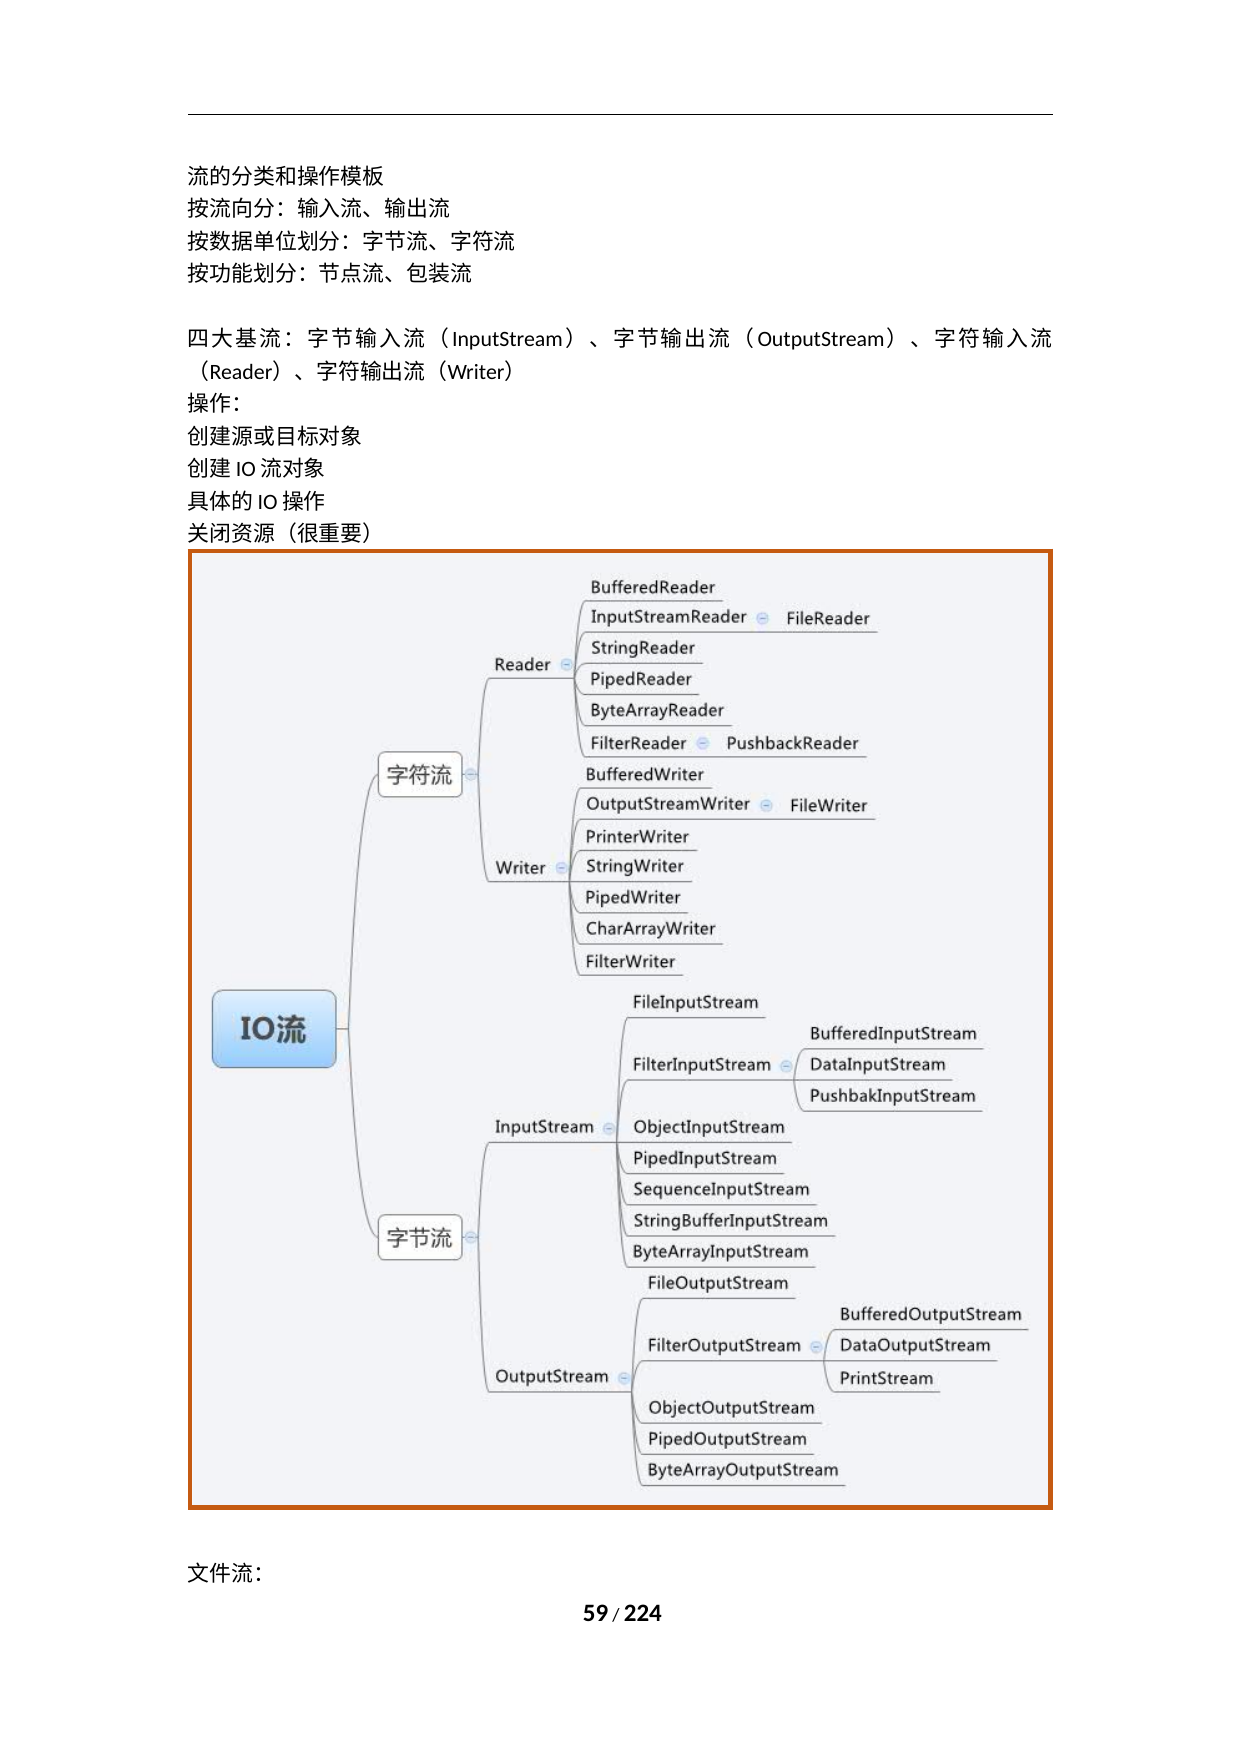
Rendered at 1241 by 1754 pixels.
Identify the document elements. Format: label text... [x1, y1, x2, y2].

text 文件流： [187, 1556, 1053, 1588]
text 四大基流：字节输入流（InputStream）、字节输出流（OutputStream）、字符输入流（Reader）、字符输出流（Writer） [187, 321, 1053, 386]
text 流的分类和操作模板 [187, 158, 1053, 191]
picture [192, 553, 1048, 1505]
text 创建IO流对象 [187, 451, 1053, 483]
text 创建源或目标对象 [187, 418, 1053, 451]
text 按功能划分：节点流、包装流 [187, 256, 1053, 288]
text 按数据单位划分：字节流、字符流 [187, 223, 1053, 256]
text 具体的IO操作 [187, 483, 1053, 516]
text 关闭资源（很重要） [187, 516, 1053, 548]
text 按流向分：输入流、输出流 [187, 191, 1053, 223]
text 操作： [187, 386, 1053, 418]
